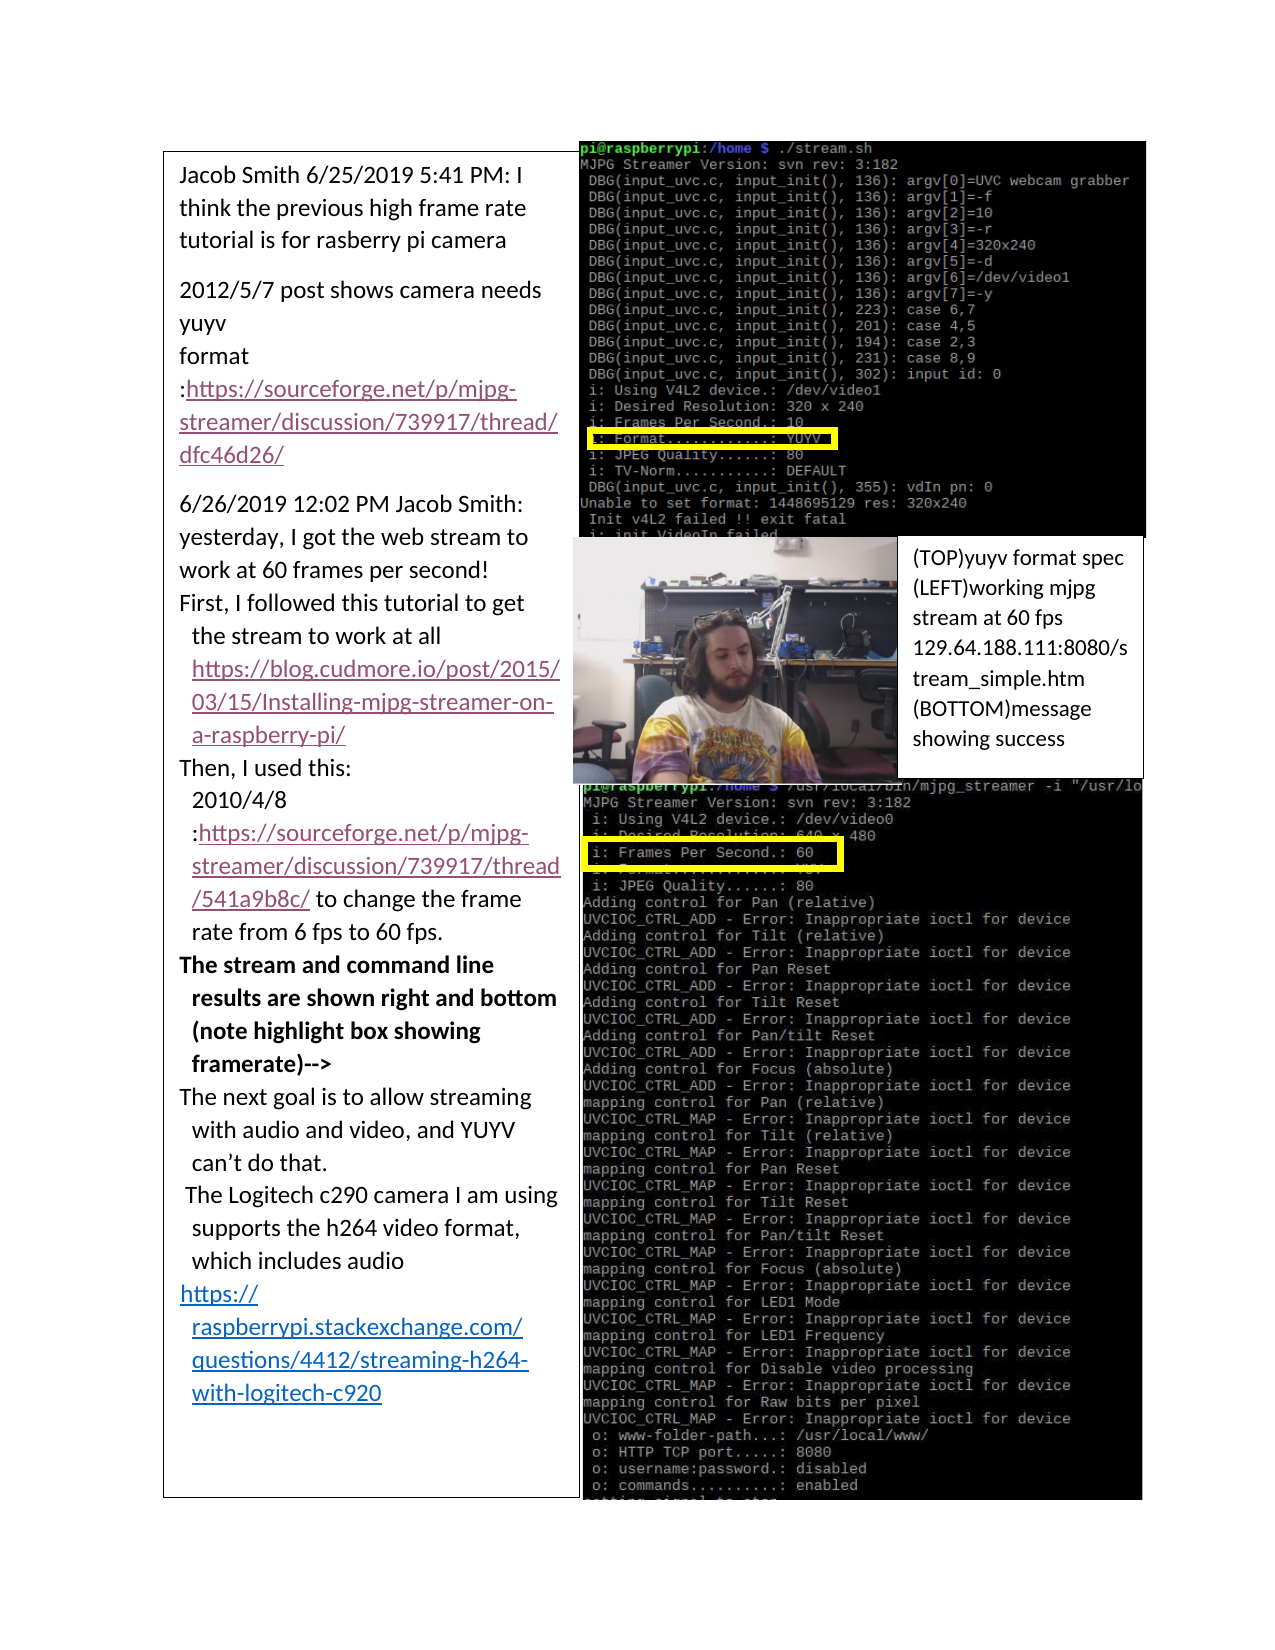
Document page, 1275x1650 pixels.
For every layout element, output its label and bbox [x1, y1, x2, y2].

picture [588, 842, 837, 865]
picture [572, 141, 1147, 1500]
